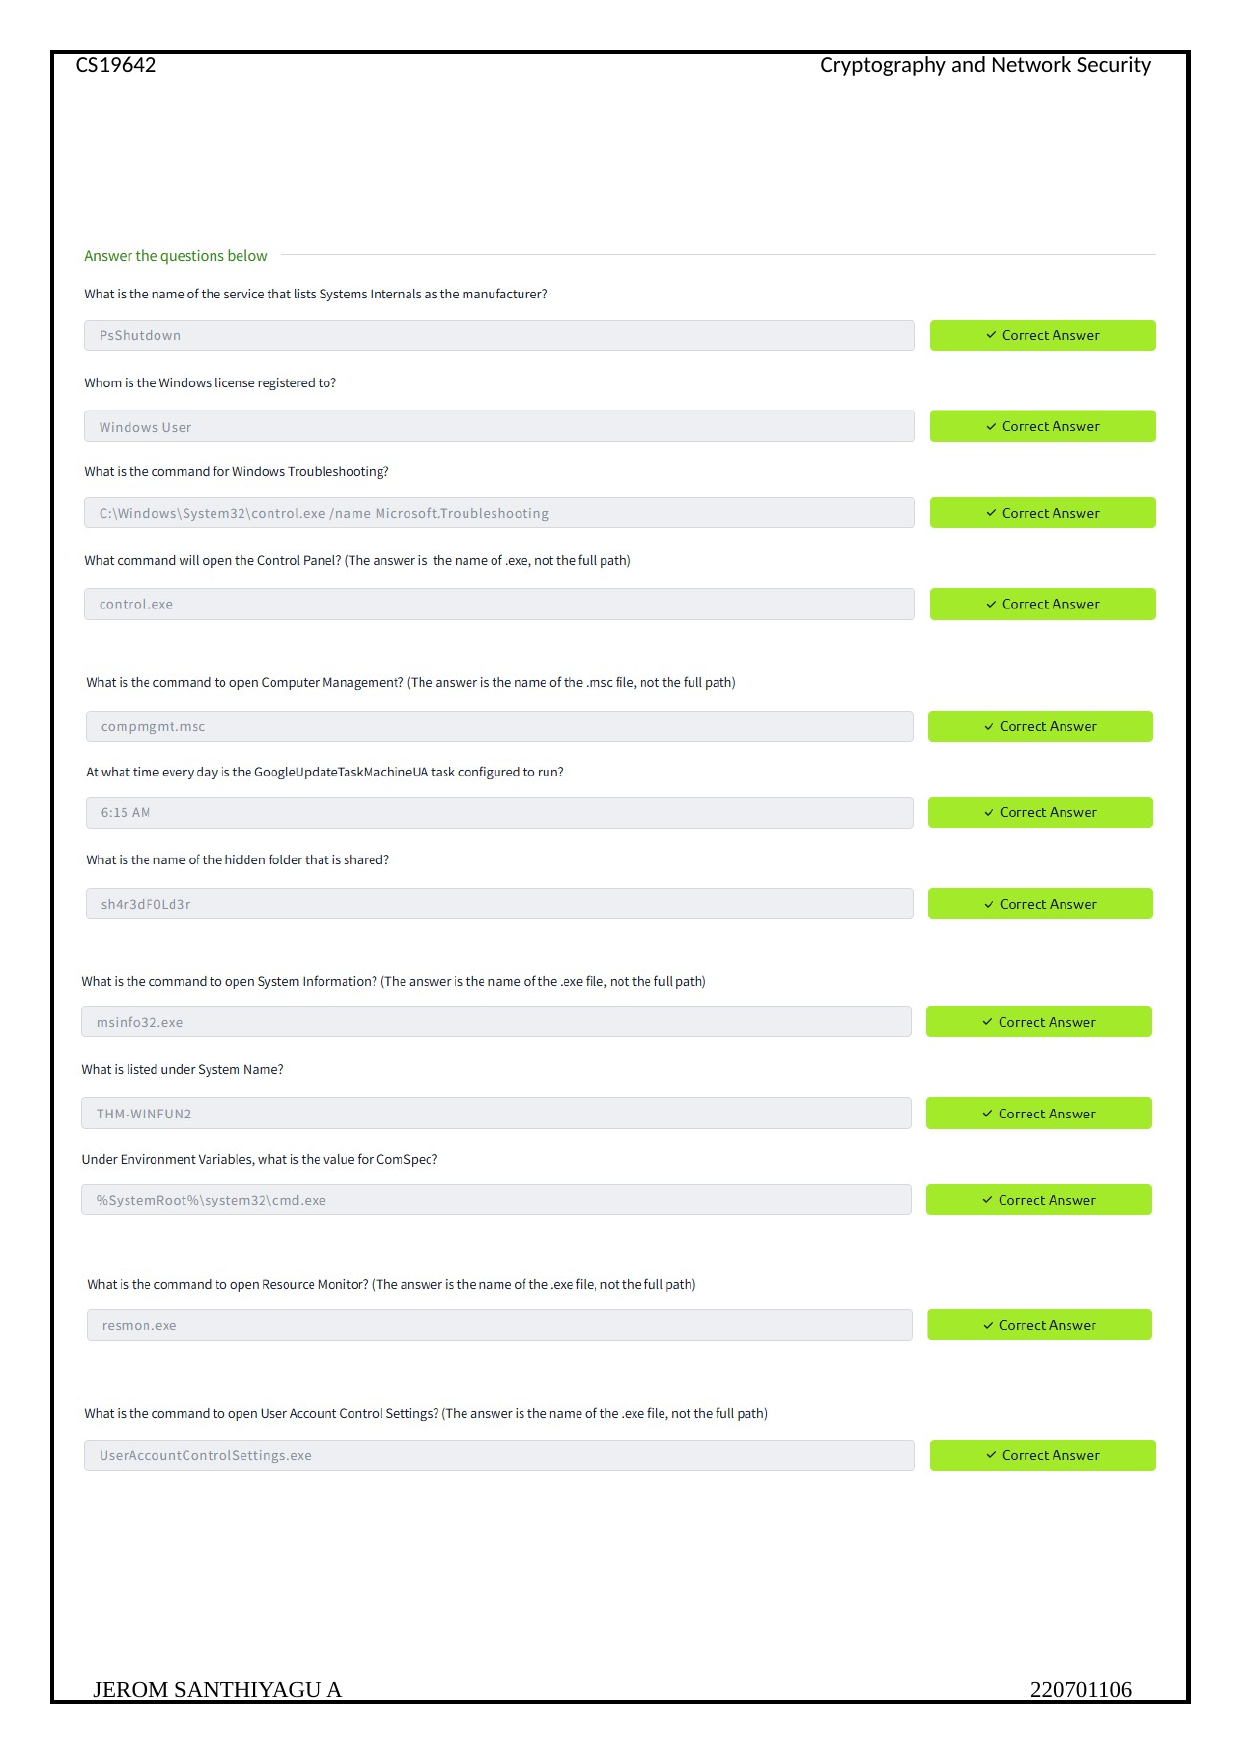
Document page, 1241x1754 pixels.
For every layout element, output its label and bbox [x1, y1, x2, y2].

picture [74, 665, 1165, 941]
picture [74, 240, 1165, 637]
picture [74, 1268, 1165, 1362]
picture [74, 969, 1165, 1235]
picture [74, 1397, 1165, 1489]
